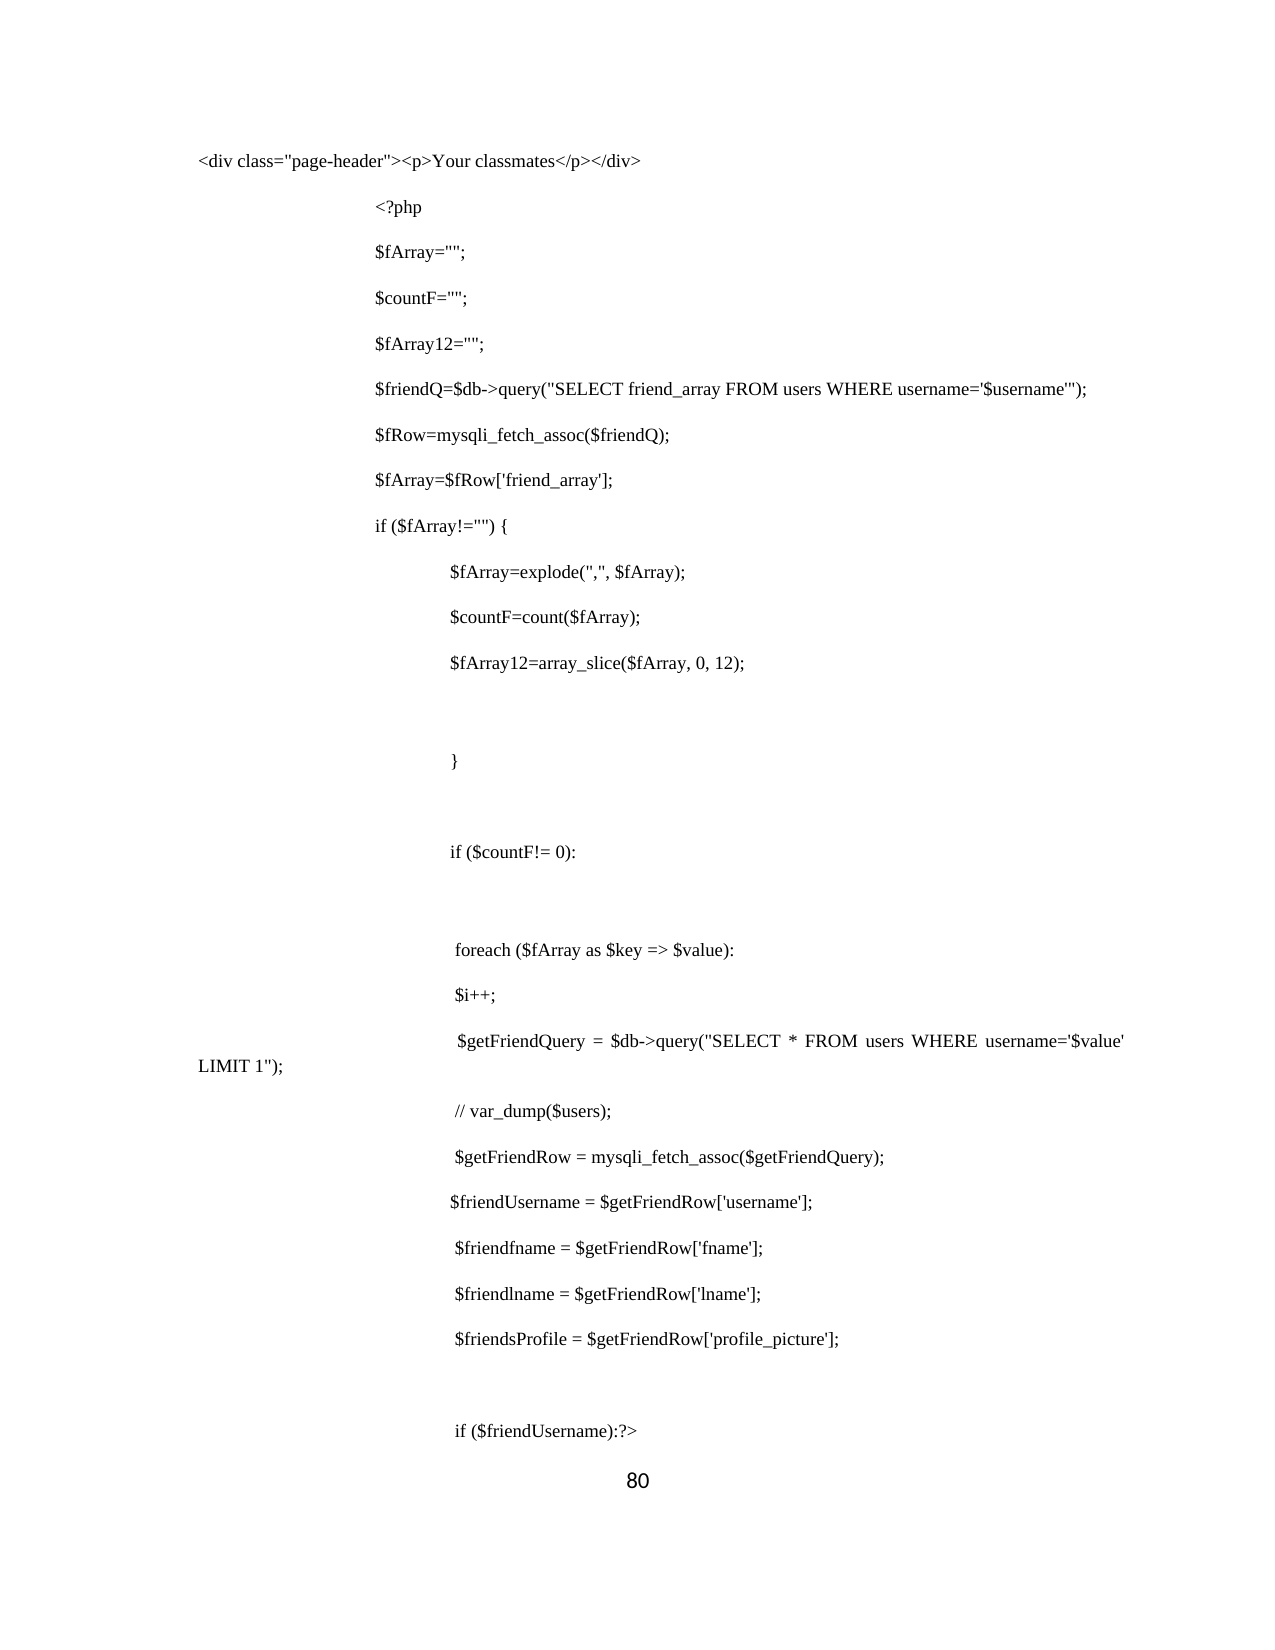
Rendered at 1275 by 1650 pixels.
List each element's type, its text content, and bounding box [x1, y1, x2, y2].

text $friendUsername = $getFriendRow['username']; [198, 1191, 1125, 1213]
text $fArray12=""; [198, 332, 1125, 354]
text // var_dump($users); [198, 1100, 1125, 1122]
text if ($friendUsername):?> [198, 1419, 1125, 1441]
text $friendsProfile = $getFriendRow['profile_picture']; [198, 1328, 1125, 1350]
text $countF=count($fArray); [198, 606, 1125, 628]
text $friendfname = $getFriendRow['fname']; [198, 1237, 1125, 1259]
text $getFriendRow = mysqli_fetch_assoc($getFriendQuery); [198, 1146, 1125, 1167]
text $fRow=mysqli_fetch_assoc($friendQ); [198, 424, 1125, 445]
text $friendQ=$db->query("SELECT friend_array FROM users WHERE username='$username'"); [198, 378, 1125, 400]
text foreach ($fArray as $key => $value): [198, 938, 1125, 960]
text <?php [198, 196, 1125, 217]
text <div class="page-header"><p>Your classmates</p></div> [198, 150, 1125, 172]
text $fArray=""; [198, 241, 1125, 263]
text if ($countF!= 0): [198, 841, 1125, 862]
text $i++; [198, 984, 1125, 1006]
text $friendlname = $getFriendRow['lname']; [198, 1283, 1125, 1304]
text $fArray=explode(",", $fArray); [198, 561, 1125, 582]
text $fArray12=array_slice($fArray, 0, 12); [198, 652, 1125, 673]
text $countF=""; [198, 287, 1125, 308]
text $getFriendQuery = $db->query("SELECT * FROM users WHERE username='$value' LIMIT 1"); [198, 1030, 1125, 1076]
text $fArray=$fRow['friend_array']; [198, 469, 1125, 491]
text } [198, 749, 1125, 771]
text if ($fArray!="") { [198, 515, 1125, 537]
